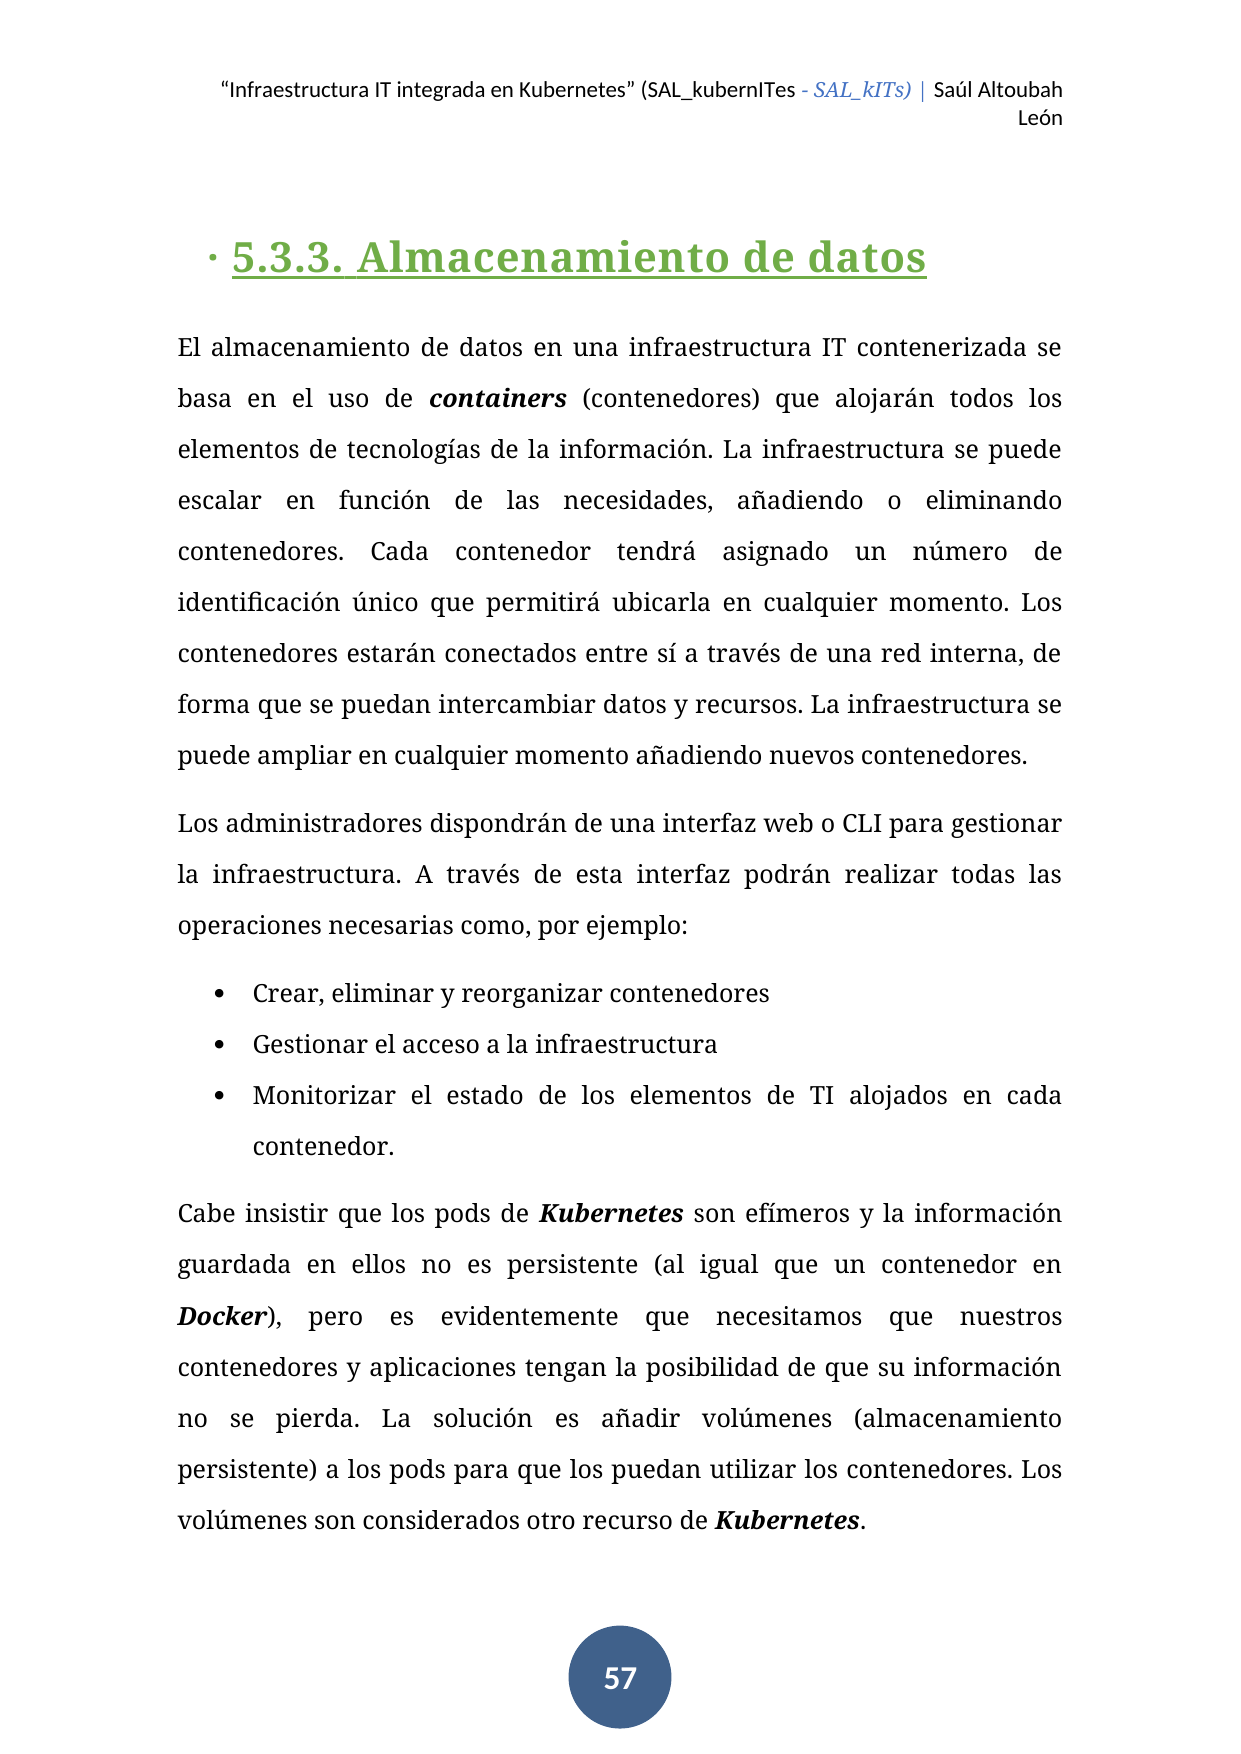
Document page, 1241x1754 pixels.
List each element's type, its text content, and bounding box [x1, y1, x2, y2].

text · 5.3.3. Almacenamiento de datos [207, 228, 1063, 284]
text El almacenamiento de datos en una infraestructura IT contenerizada se basa en el uso de containers (contenedores) que alojarán todos los elementos de tecnologías de la información. La infraestructura se puede escalar en función de las necesidades, añadiendo o eliminando contenedores. Cada contenedor tendrá asignado un número de identificación único que permitirá ubicarla en cualquier momento. Los contenedores estarán conectados entre sí a través de una red interna, de forma que se puedan intercambiar datos y recursos. La infraestructura se puede ampliar en cualquier momento añadiendo nuevos contenedores. [177, 329, 1063, 772]
list Monitorizar el estado de los elementos de TI alojados en cada contenedor. [215, 1077, 1063, 1162]
text Cabe insistir que los pods de Kubernetes son efímeros y la información guardada en ellos no es persistente (al igual que un contenedor en Docker), pero es evidentemente que necesitamos que nuestros contenedores y aplicaciones tengan la posibilidad de que su información no se pierda. La solución es añadir volúmenes (almacenamiento persistente) a los pods para que los puedan utilizar los contenedores. Los volúmenes son considerados otro recurso de Kubernetes. [177, 1196, 1063, 1536]
list Gestionar el acceso a la infraestructura [215, 1026, 1063, 1060]
list Crear, eliminar y reorganizar contenedores [215, 975, 1063, 1009]
text Los administradores dispondrán de una interfaz web o CLI para gestionar la infraestructura. A través de esta interfaz podrán realizar todas las operaciones necesarias como, por ejemplo: [177, 805, 1063, 942]
